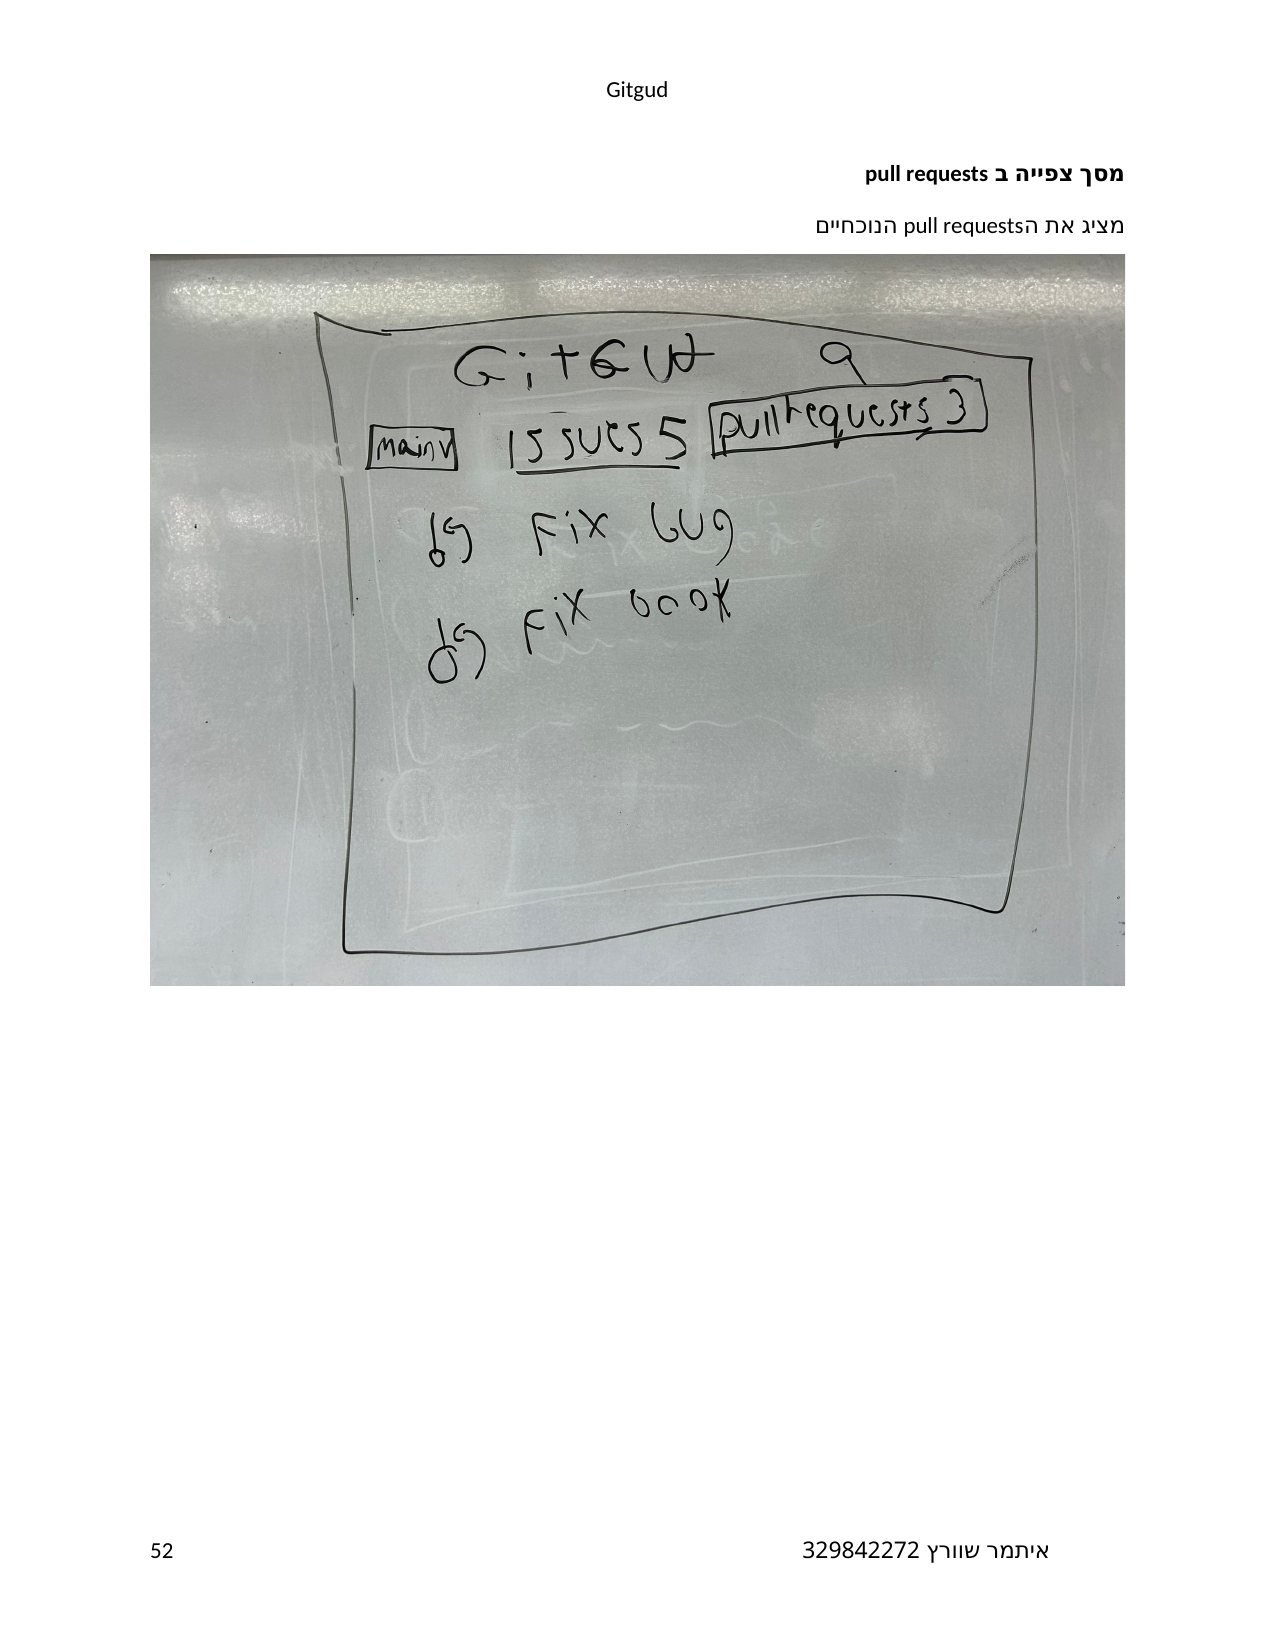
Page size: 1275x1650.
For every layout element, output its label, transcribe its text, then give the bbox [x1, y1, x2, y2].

text מסך צפייה ב pull requests [150, 150, 1125, 198]
picture [150, 254, 1125, 986]
text מציג את הpull requests הנוכחיים [150, 202, 1125, 251]
